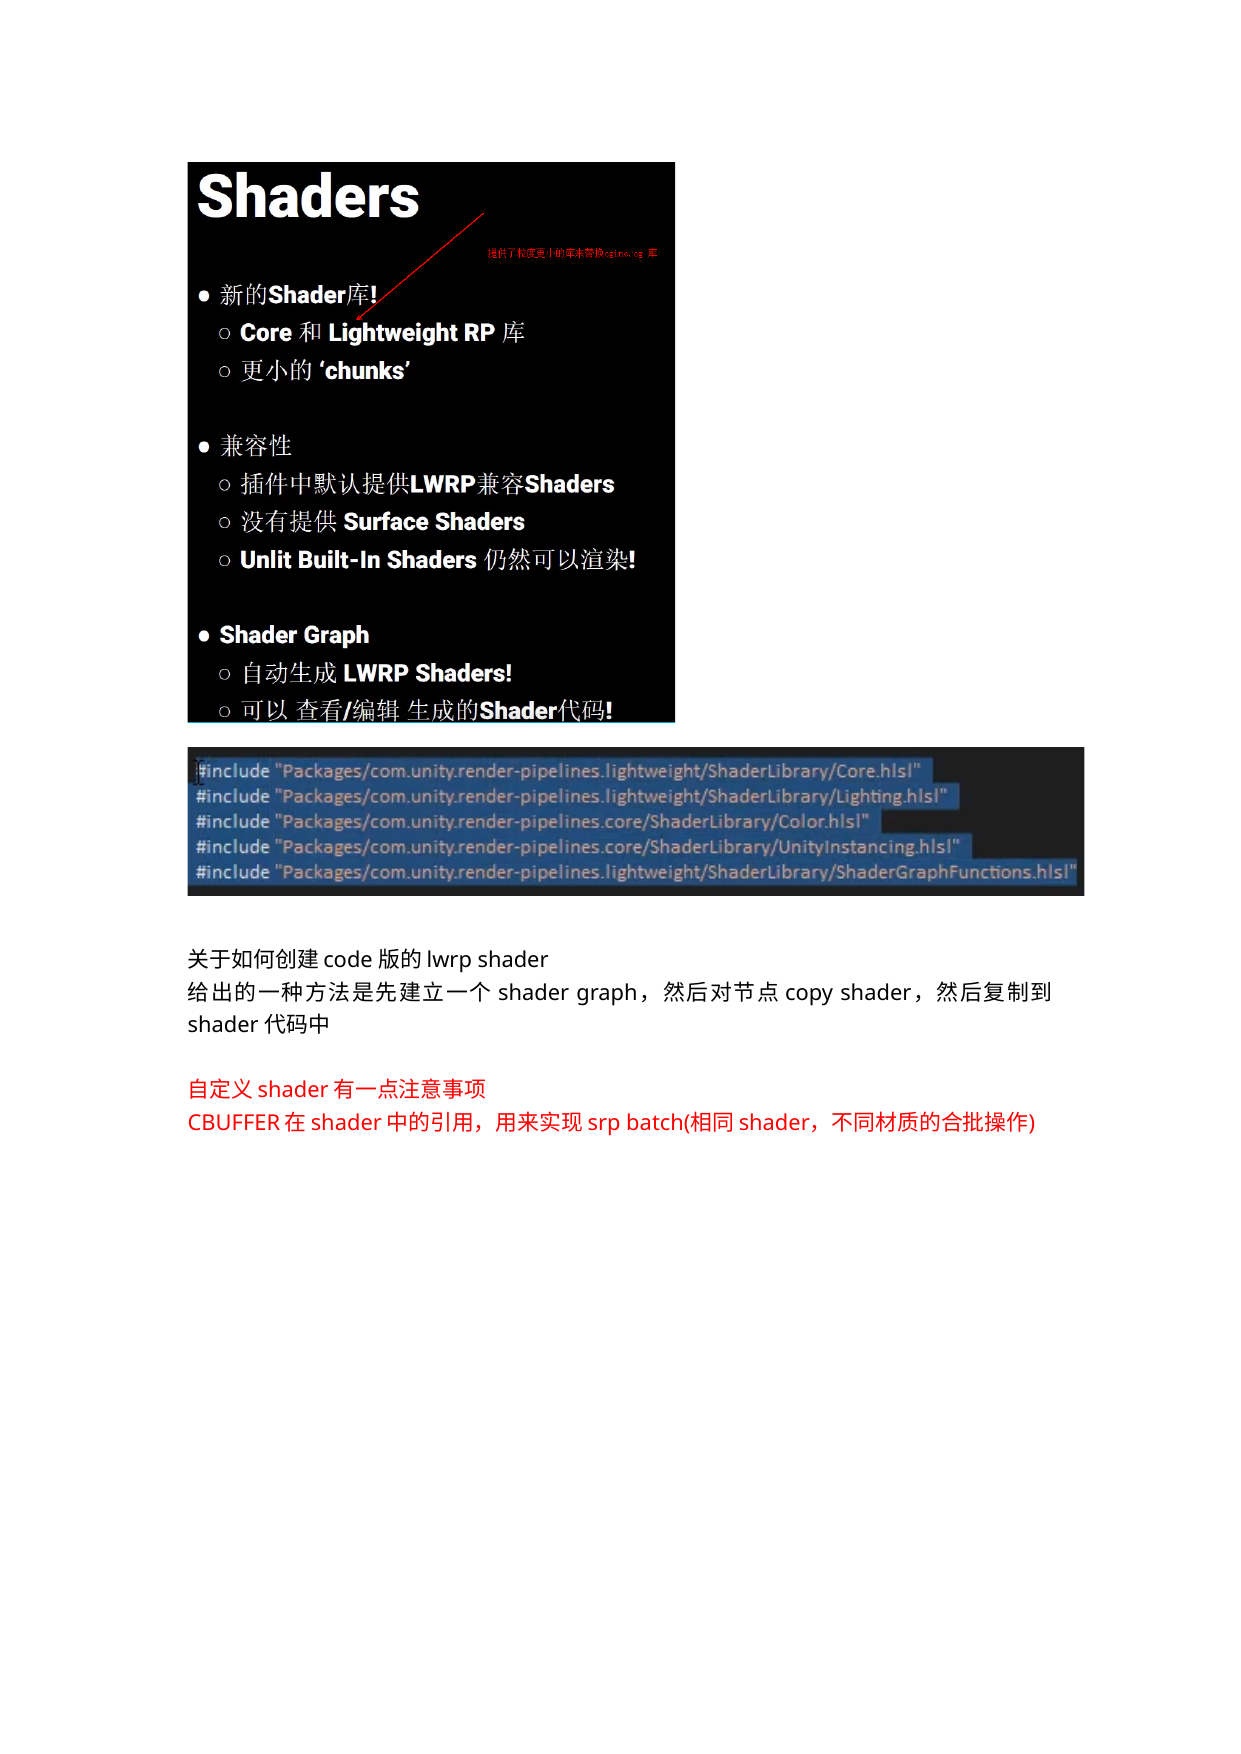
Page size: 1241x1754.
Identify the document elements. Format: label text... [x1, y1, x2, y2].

text 自定义shader有一点注意事项 [187, 1072, 1053, 1104]
text 关于如何创建code 版的lwrp shader [187, 942, 1053, 974]
picture [187, 162, 676, 721]
text 给出的一种方法是先建立一个shader graph，然后对节点copy shader，然后复制到shader 代码中 [187, 974, 1053, 1039]
text CBUFFER在shader中的引用，用来实现srp batch(相同shader，不同材质的合批操作) [187, 1104, 1053, 1137]
picture [187, 747, 1085, 896]
